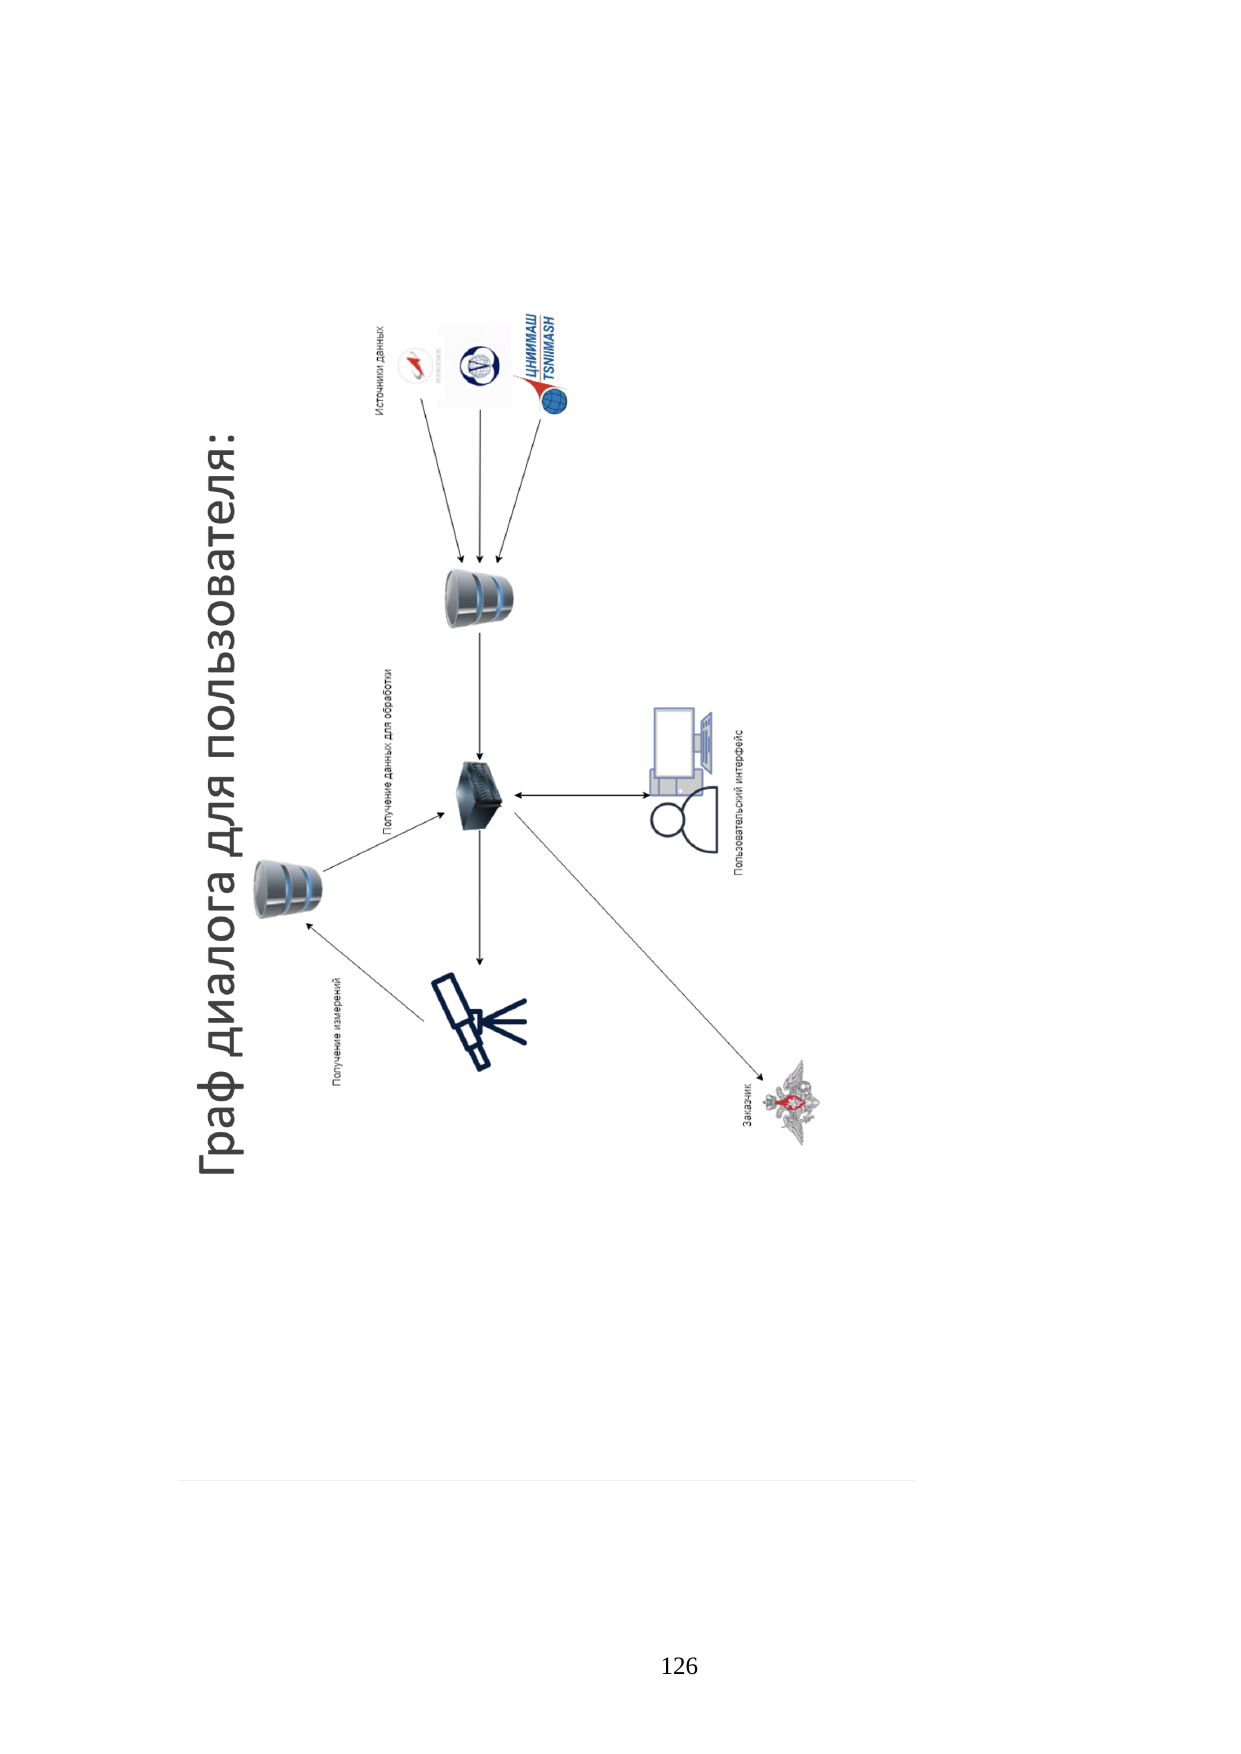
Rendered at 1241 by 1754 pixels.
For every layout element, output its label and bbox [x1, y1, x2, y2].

picture [178, 171, 915, 1480]
